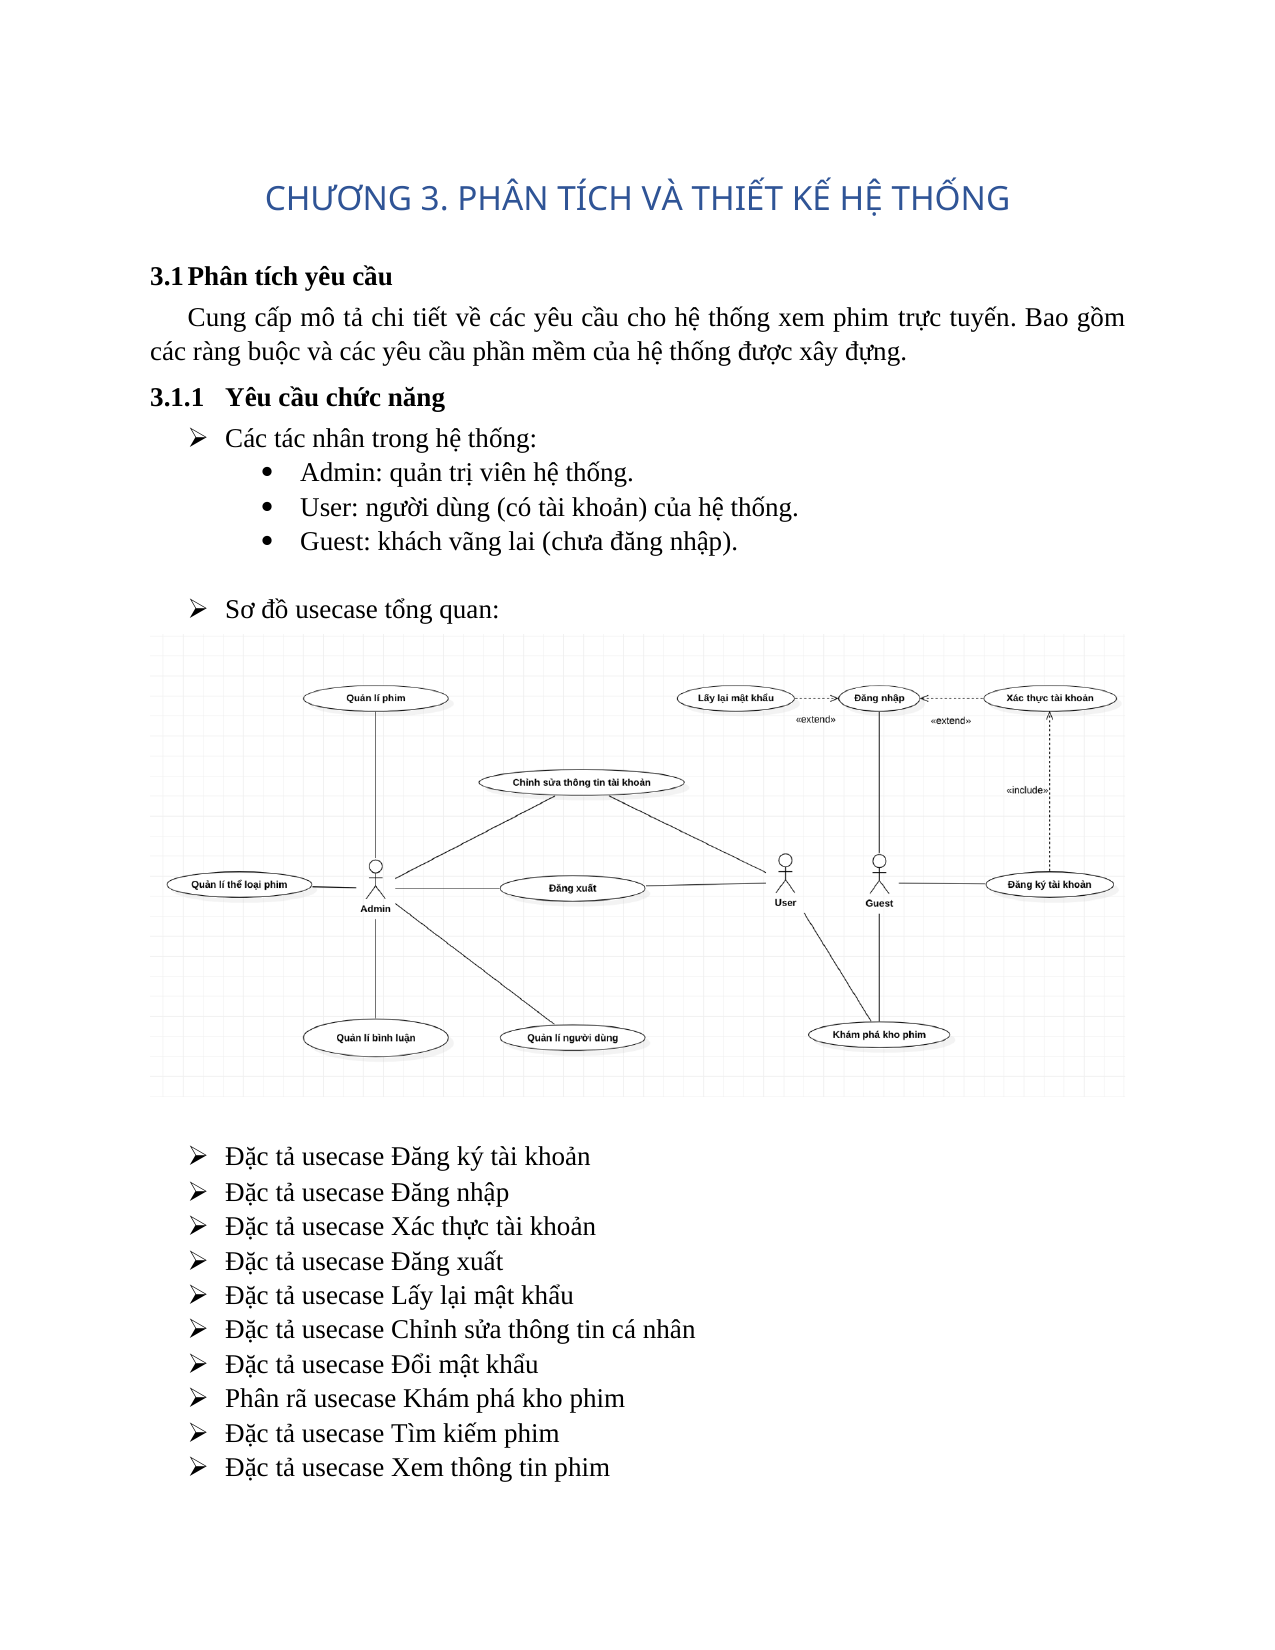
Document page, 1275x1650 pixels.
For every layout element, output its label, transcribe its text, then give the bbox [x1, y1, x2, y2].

picture [150, 634, 1125, 1097]
subtitle Yêu cầu chức năng [150, 381, 1125, 413]
list Đặc tả usecase Xác thực tài khoản [187, 1210, 1125, 1242]
list Đặc tả usecase Tìm kiếm phim [187, 1417, 1125, 1448]
list Đặc tả usecase Đổi mật khẩu [187, 1348, 1125, 1379]
subtitle Phân tích yêu cầu [150, 260, 1125, 291]
list User: người dùng (có tài khoản) của hệ thống. [262, 491, 1125, 522]
text Cung cấp mô tả chi tiết về các yêu cầu cho hệ thống xem phim trực tuyến. Bao gồm các ràng buộc và các yêu cầu phần mềm của hệ thống được xây đựng. [150, 301, 1125, 366]
list Đặc tả usecase Đăng nhập [187, 1176, 1125, 1207]
list Sơ đồ usecase tổng quan: [187, 593, 1125, 625]
list Đặc tả usecase Xem thông tin phim [187, 1451, 1125, 1482]
list Admin: quản trị viên hệ thống. [262, 456, 1125, 487]
list Đặc tả usecase Đăng ký tài khoản [187, 1140, 1125, 1171]
list Các tác nhân trong hệ thống: [187, 422, 1125, 453]
list Phân rã usecase Khám phá kho phim [187, 1382, 1125, 1413]
list Guest: khách vãng lai (chưa đăng nhập). [262, 525, 1125, 556]
list Đặc tả usecase Lấy lại mật khẩu [187, 1279, 1125, 1310]
list Đặc tả usecase Chỉnh sửa thông tin cá nhân [187, 1313, 1125, 1345]
subtitle CHƯƠNG 3. PHÂN TÍCH VÀ THIẾT KẾ HỆ THỐNG [150, 175, 1125, 220]
list Đặc tả usecase Đăng xuất [187, 1245, 1125, 1276]
